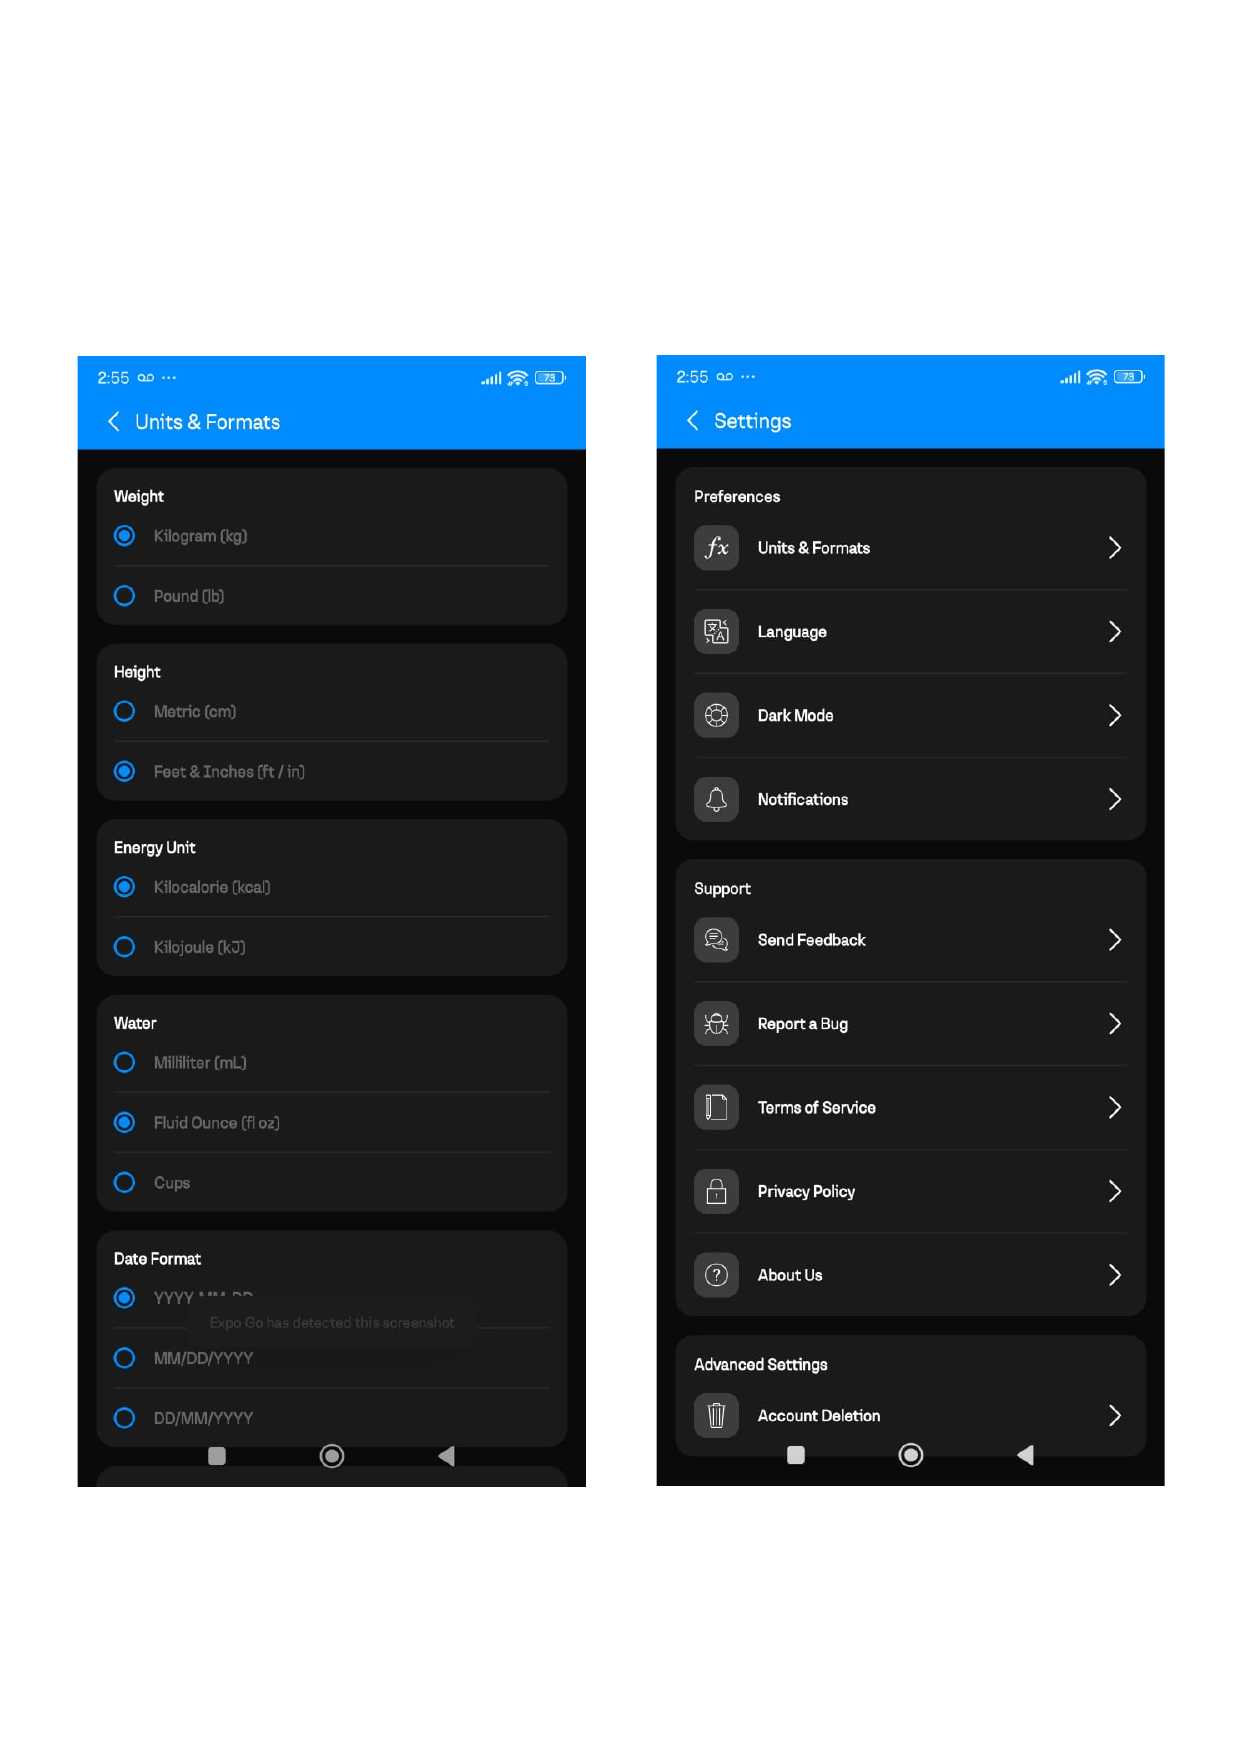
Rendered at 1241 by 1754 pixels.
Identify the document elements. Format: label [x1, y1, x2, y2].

picture [656, 355, 1165, 1486]
picture [77, 356, 586, 1487]
